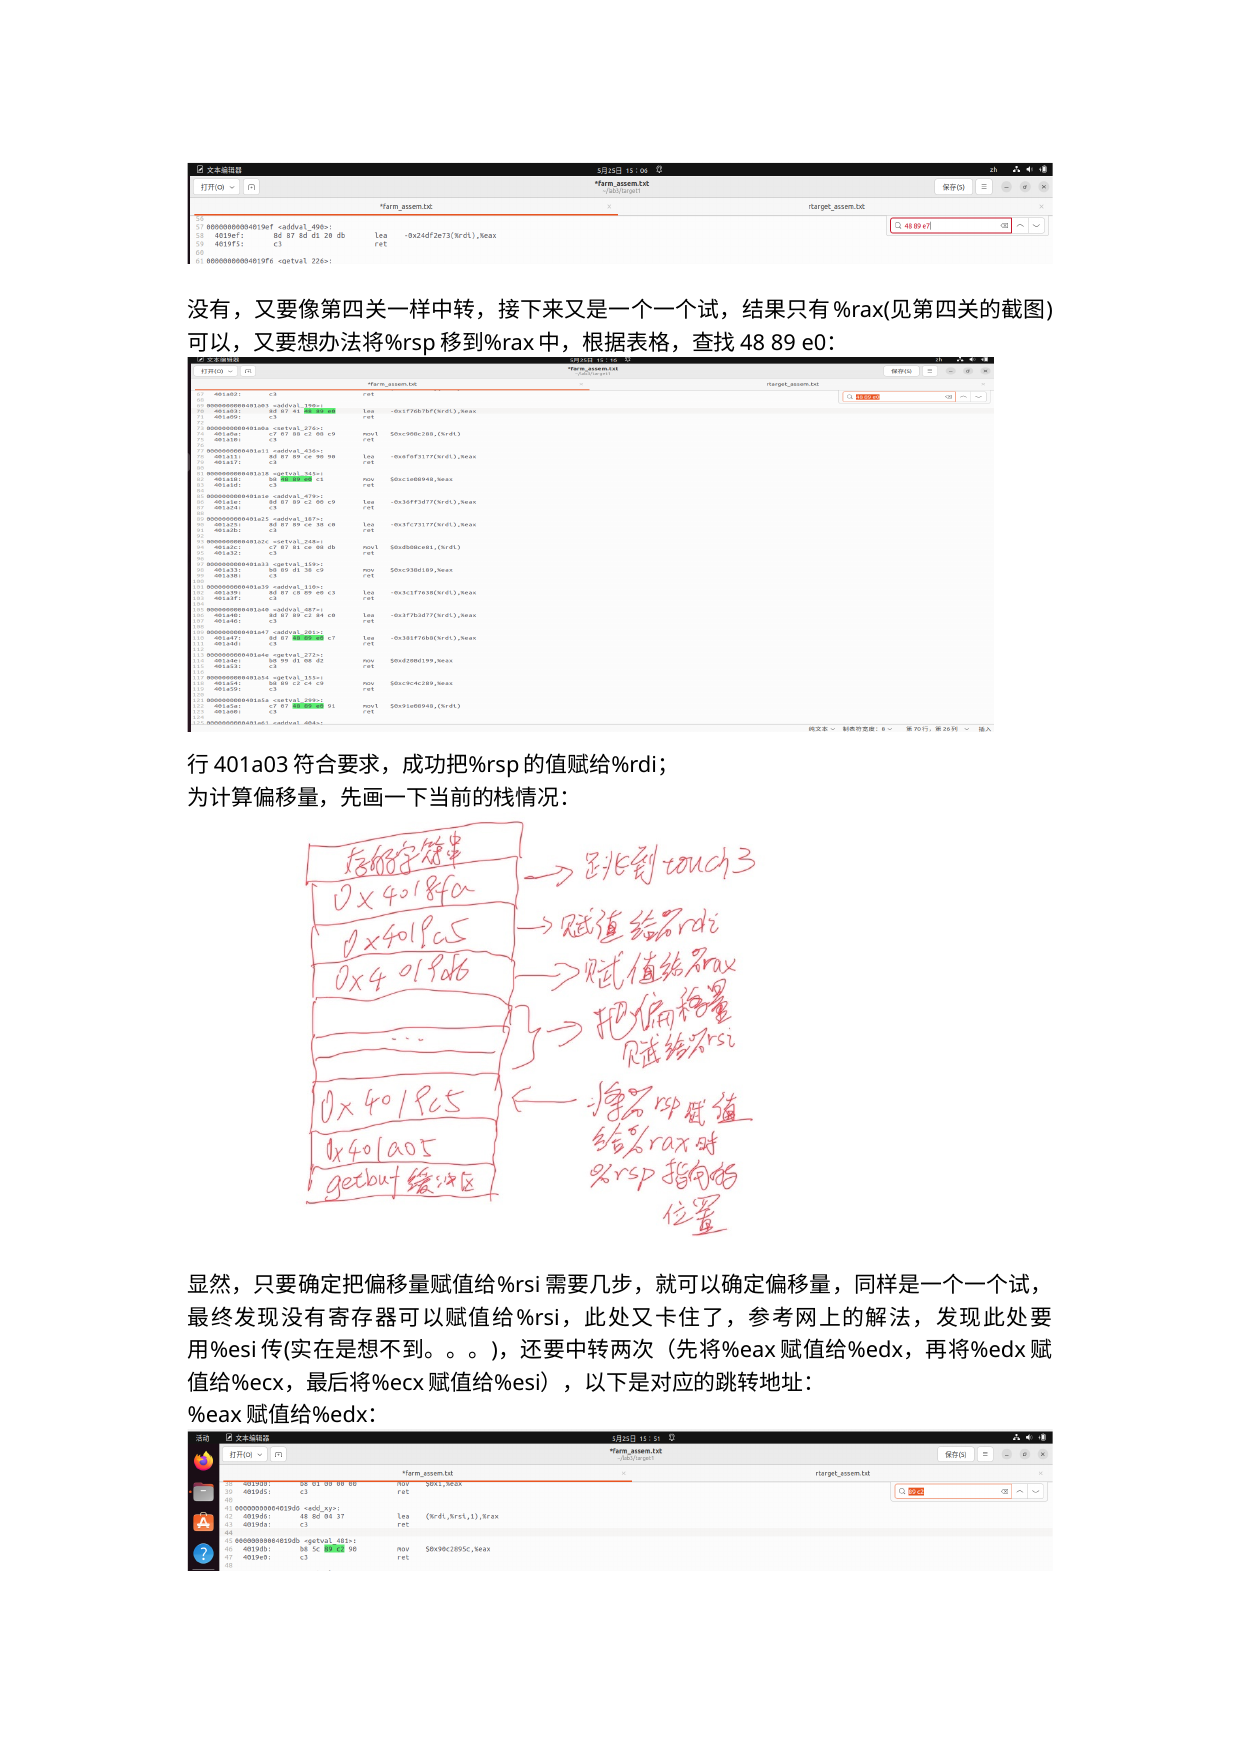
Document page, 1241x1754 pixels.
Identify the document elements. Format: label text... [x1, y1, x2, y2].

picture [187, 1429, 1053, 1571]
picture [187, 357, 994, 732]
picture [187, 812, 776, 1260]
text 为计算偏移量，先画一下当前的栈情况： [187, 779, 1053, 812]
text %eax赋值给%edx： [187, 1397, 1053, 1429]
text 没有，又要像第四关一样中转，接下来又是一个一个试，结果只有%rax(见第四关的截图)可以，又要想办法将%rsp移到%rax中，根据表格，查找48 89 e0： [187, 292, 1053, 357]
text 行401a03符合要求，成功把%rsp的值赋给%rdi； [187, 747, 1053, 779]
text 显然，只要确定把偏移量赋值给%rsi需要几步，就可以确定偏移量，同样是一个一个试，最终发现没有寄存器可以赋值给%rsi，此处又卡住了，参考网上的解法，发现此处要用%esi传(实在是想不到。。。)，还要中转两次（先将%eax赋值给%edx，再将%edx赋值给%ecx，最后将%ecx赋值给%esi），以下是对应的跳转地址： [187, 1267, 1053, 1397]
picture [187, 162, 1053, 264]
